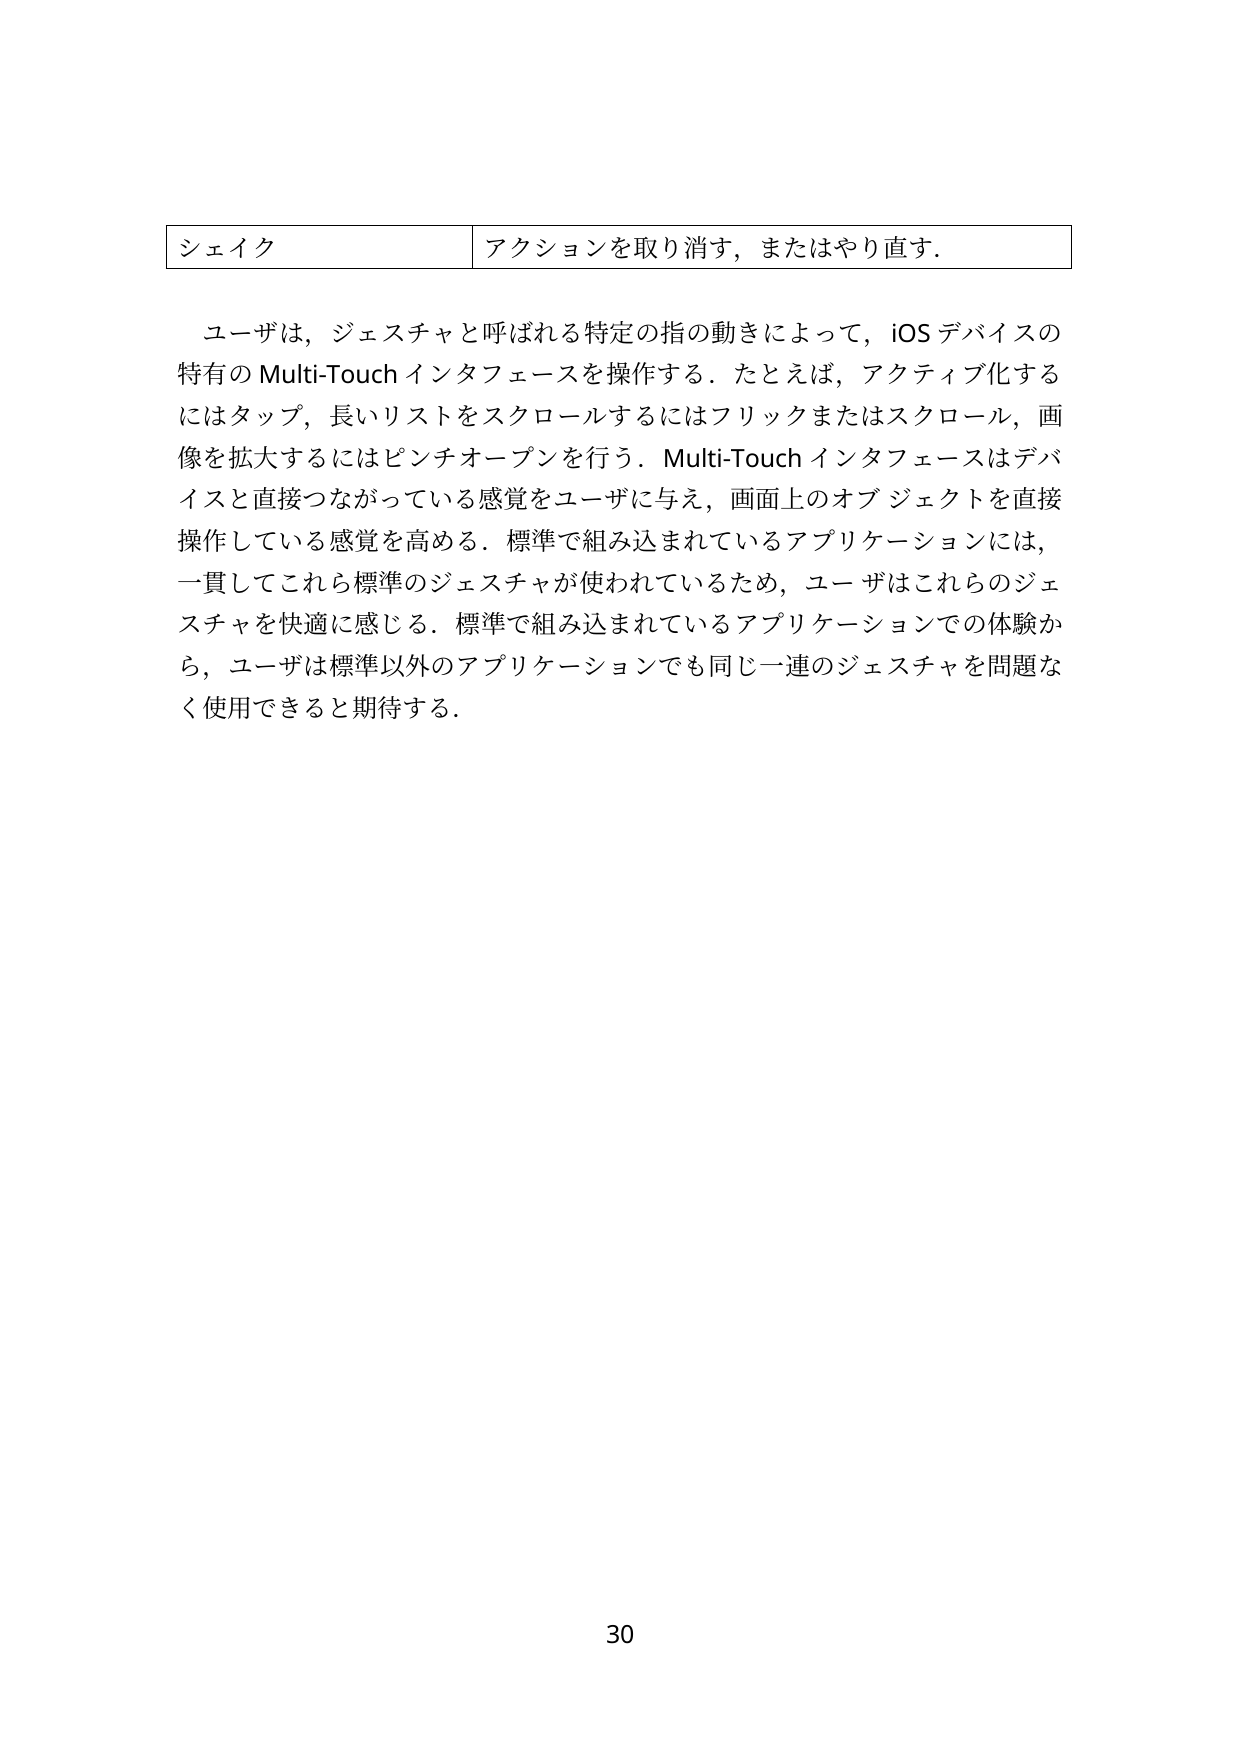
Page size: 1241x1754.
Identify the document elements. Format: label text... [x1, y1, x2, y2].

table_cell シェイク [167, 226, 472, 268]
table_cell アクションを取り消す，またはやり直す． [473, 226, 1071, 268]
text ユーザは，ジェスチャと呼ばれる特定の指の動きによって，iOSデバイスの特有のMulti-Touchインタフェースを操作する．たとえば，アクティブ化するにはタップ，長いリストをスクロールするにはフリックまたはスクロール，画像を拡大するにはピンチオープンを行う．Multi-Touchインタフェースはデバイスと直接つながっている感覚をユーザに与え，画面上のオブ ジェクトを直接操作している感覚を高める．標準で組み込まれているアプリケーションには，一貫してこれら標準のジェスチャが使われているため，ユー ザはこれらのジェスチャを快適に感じる．標準で組み込まれているアプリケーションでの体験から，ユーザは標準以外のアプリケーションでも同じ一連のジェスチャを問題なく使用できると期待する． [177, 311, 1063, 727]
